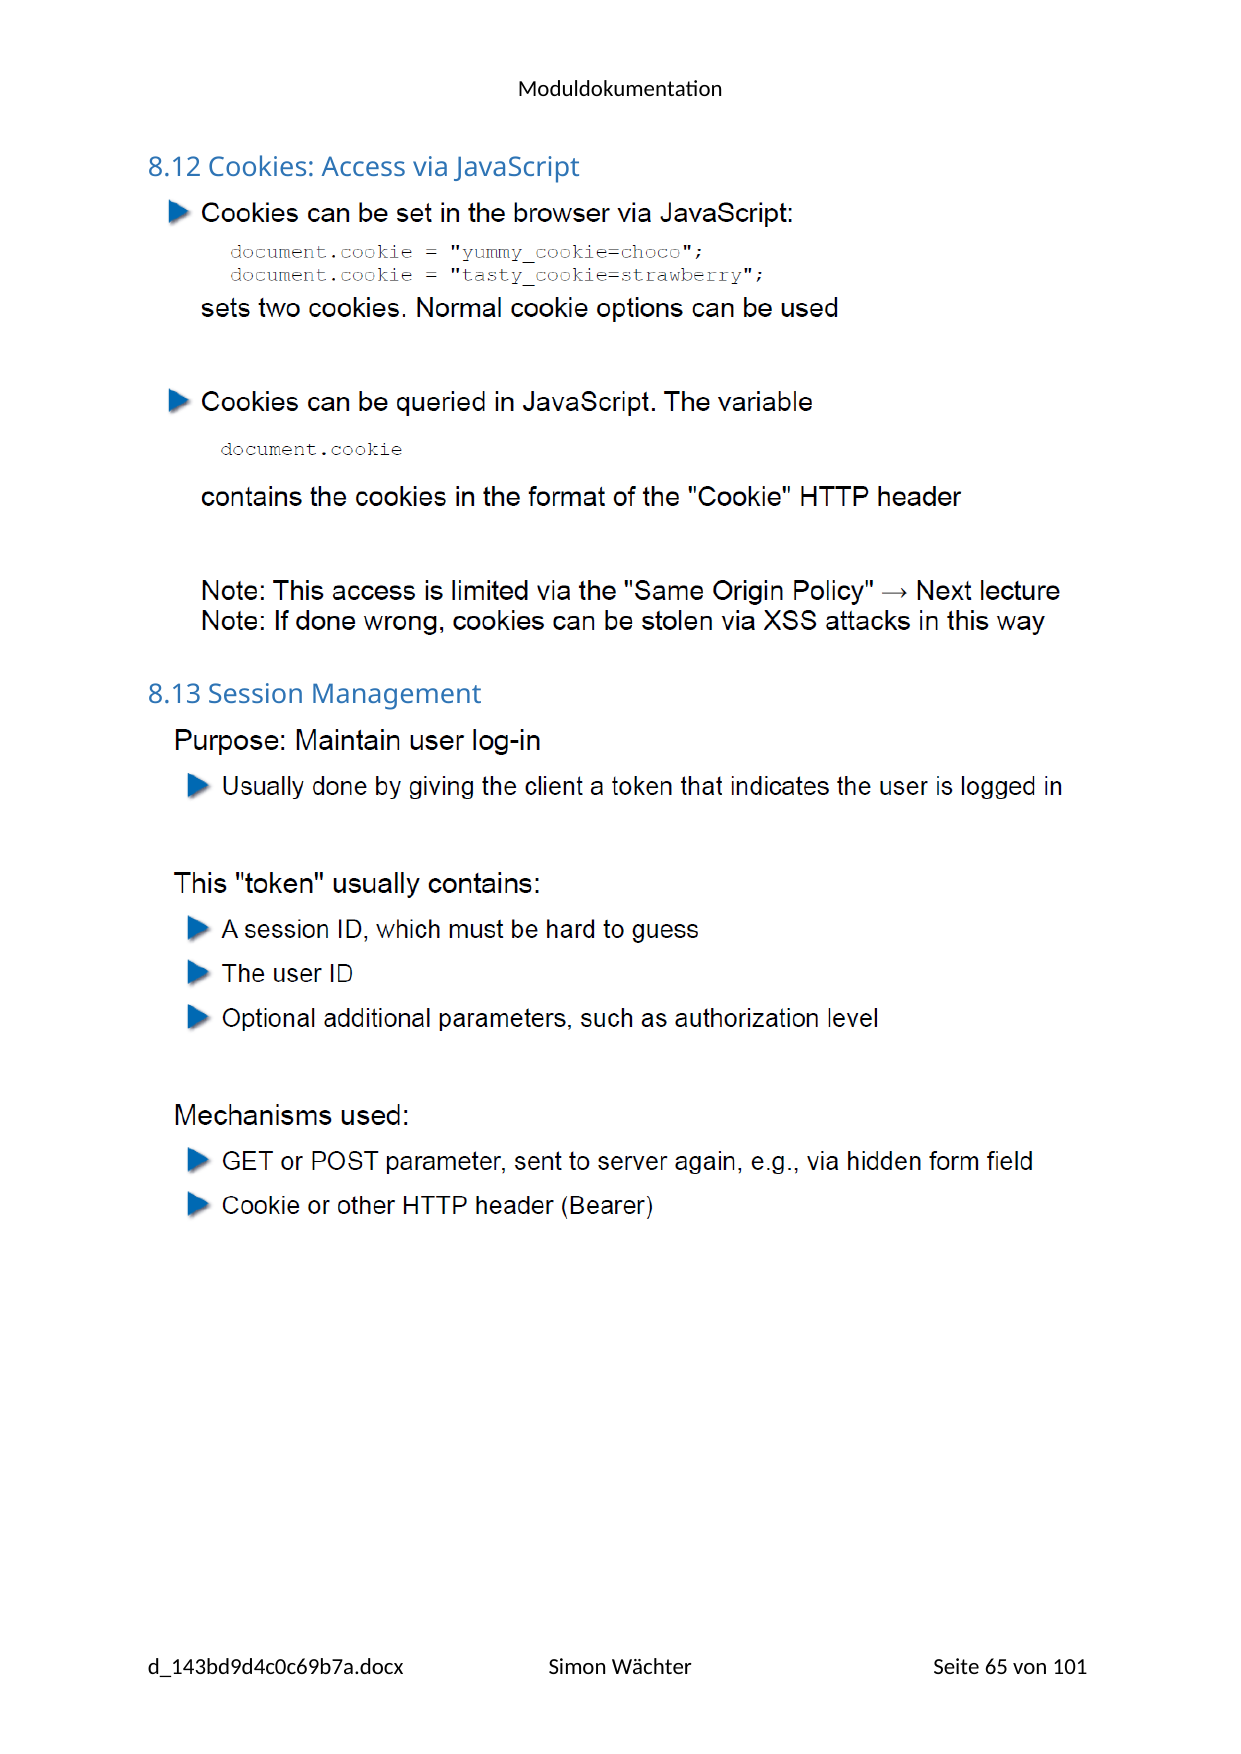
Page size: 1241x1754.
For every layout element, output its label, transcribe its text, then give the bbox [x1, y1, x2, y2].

picture [147, 187, 1093, 656]
subtitle Cookies: Access via JavaScript [148, 148, 1093, 184]
subtitle Session Management [148, 675, 1093, 712]
picture [147, 714, 1093, 1234]
